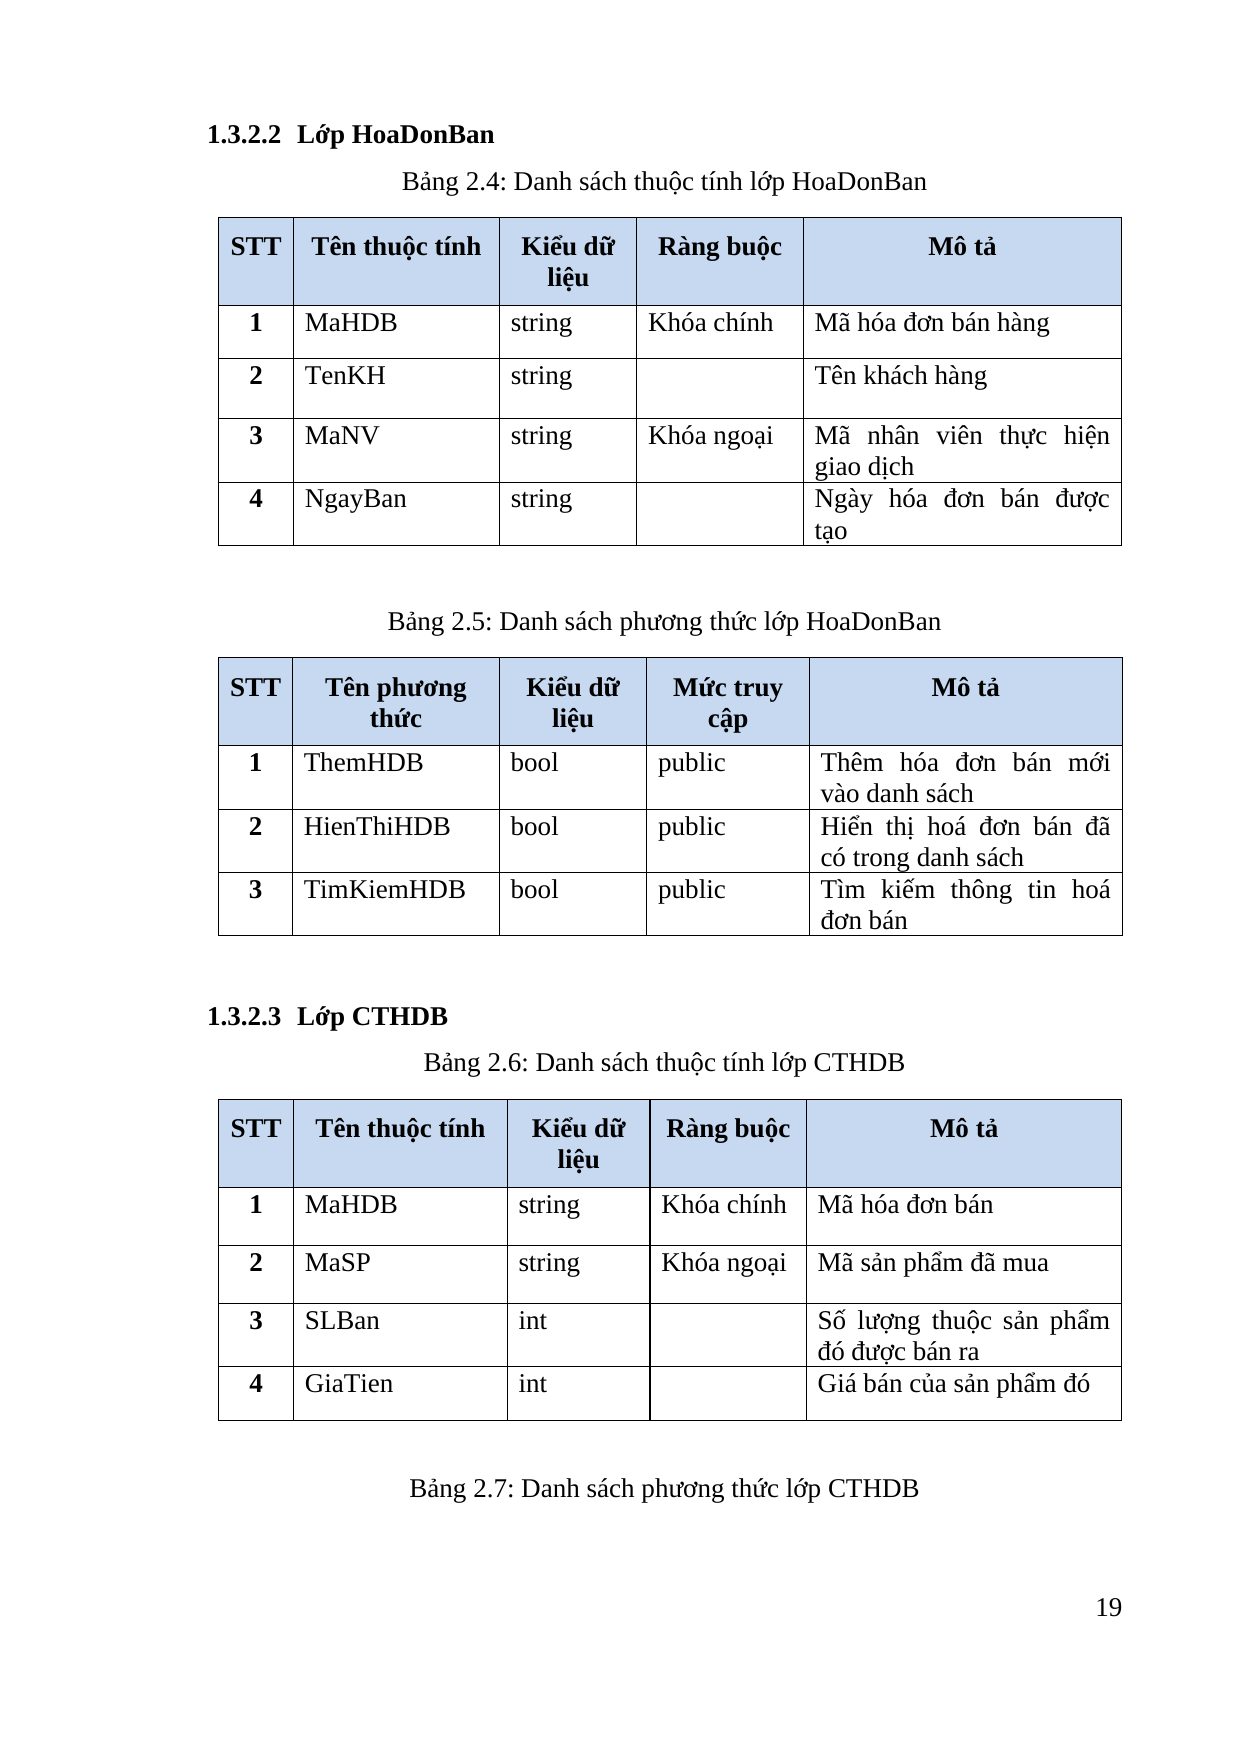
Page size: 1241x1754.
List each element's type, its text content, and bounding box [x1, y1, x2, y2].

table_cell 3 [219, 419, 293, 482]
table_header Mô tả [807, 1100, 1121, 1187]
table_cell MaHDB [294, 306, 499, 358]
table_cell ThemHDB [293, 746, 499, 809]
table_cell Số lượng thuộc sản phẩm đó được bán ra [807, 1304, 1121, 1366]
table_cell [637, 483, 803, 545]
table_cell NgayBan [294, 483, 499, 545]
subtitle Lớp HoaDonBan [207, 118, 1122, 149]
table_cell HienThiHDB [293, 810, 499, 872]
table_cell 1 [219, 746, 292, 809]
table_cell [651, 1304, 806, 1366]
table_cell GiaTien [294, 1367, 507, 1419]
table_header Mô tả [810, 658, 1122, 745]
table_cell TimKiemHDB [293, 873, 499, 935]
table_cell string [500, 483, 636, 545]
table_cell Mã hóa đơn bán [807, 1188, 1121, 1245]
table_cell string [500, 306, 636, 358]
table_cell Hiển thị hoá đơn bán đã có trong danh sách [810, 810, 1122, 872]
table_cell Giá bán của sản phẩm đó [807, 1367, 1121, 1419]
table_cell 2 [219, 359, 293, 418]
table_cell bool [500, 810, 646, 872]
table_cell [637, 359, 803, 418]
table_cell 1 [219, 306, 293, 358]
table_cell [651, 1367, 806, 1419]
table_cell public [647, 873, 809, 935]
table_cell 1 [219, 1188, 293, 1245]
table_cell Tên khách hàng [804, 359, 1121, 418]
table_cell public [647, 810, 809, 872]
table_cell 4 [219, 1367, 293, 1419]
table_cell 2 [219, 1246, 293, 1303]
table_cell int [508, 1367, 649, 1419]
table_header Mức truy cập [647, 658, 809, 745]
table_cell string [508, 1188, 649, 1245]
table_header STT [219, 218, 293, 305]
table_cell 4 [219, 483, 293, 545]
table_header Ràng buộc [651, 1100, 806, 1187]
table_header Kiểu dữ liệu [500, 658, 646, 745]
table_cell MaSP [294, 1246, 507, 1303]
table_header Kiểu dữ liệu [500, 218, 636, 305]
table_header STT [219, 1100, 293, 1187]
table_cell Khóa chính [637, 306, 803, 358]
table_cell string [508, 1246, 649, 1303]
text Bảng 2.4: Danh sách thuộc tính lớp HoaDonBan [207, 165, 1122, 196]
table_cell Tìm kiếm thông tin hoá đơn bán [810, 873, 1122, 935]
table_header Tên phương thức [293, 658, 499, 745]
table_header STT [219, 658, 292, 745]
table_cell bool [500, 746, 646, 809]
table_cell public [647, 746, 809, 809]
table_cell Khóa chính [651, 1188, 806, 1245]
table_cell TenKH [294, 359, 499, 418]
table_cell SLBan [294, 1304, 507, 1366]
table_cell MaNV [294, 419, 499, 482]
table_cell Mã nhân viên thực hiện giao dịch [804, 419, 1121, 482]
text Bảng 2.6: Danh sách thuộc tính lớp CTHDB [207, 1046, 1122, 1078]
table_cell Mã sản phẩm đã mua [807, 1246, 1121, 1303]
table_cell Mã hóa đơn bán hàng [804, 306, 1121, 358]
table_cell Thêm hóa đơn bán mới vào danh sách [810, 746, 1122, 809]
table_cell Ngày hóa đơn bán được tạo [804, 483, 1121, 545]
table_cell Khóa ngoại [651, 1246, 806, 1303]
table_cell int [508, 1304, 649, 1366]
table_header Kiểu dữ liệu [508, 1100, 649, 1187]
table_cell string [500, 359, 636, 418]
text Bảng 2.7: Danh sách phương thức lớp CTHDB [207, 1473, 1122, 1504]
table_header Tên thuộc tính [294, 218, 499, 305]
table_cell string [500, 419, 636, 482]
table_header Ràng buộc [637, 218, 803, 305]
table_cell 3 [219, 873, 292, 935]
table_header Tên thuộc tính [294, 1100, 507, 1187]
table_cell 2 [219, 810, 292, 872]
text Bảng 2.5: Danh sách phương thức lớp HoaDonBan [207, 605, 1122, 636]
table_cell bool [500, 873, 646, 935]
table_header Mô tả [804, 218, 1121, 305]
table_cell Khóa ngoại [637, 419, 803, 482]
subtitle Lớp CTHDB [207, 1000, 1122, 1031]
table_cell MaHDB [294, 1188, 507, 1245]
table_cell 3 [219, 1304, 293, 1366]
